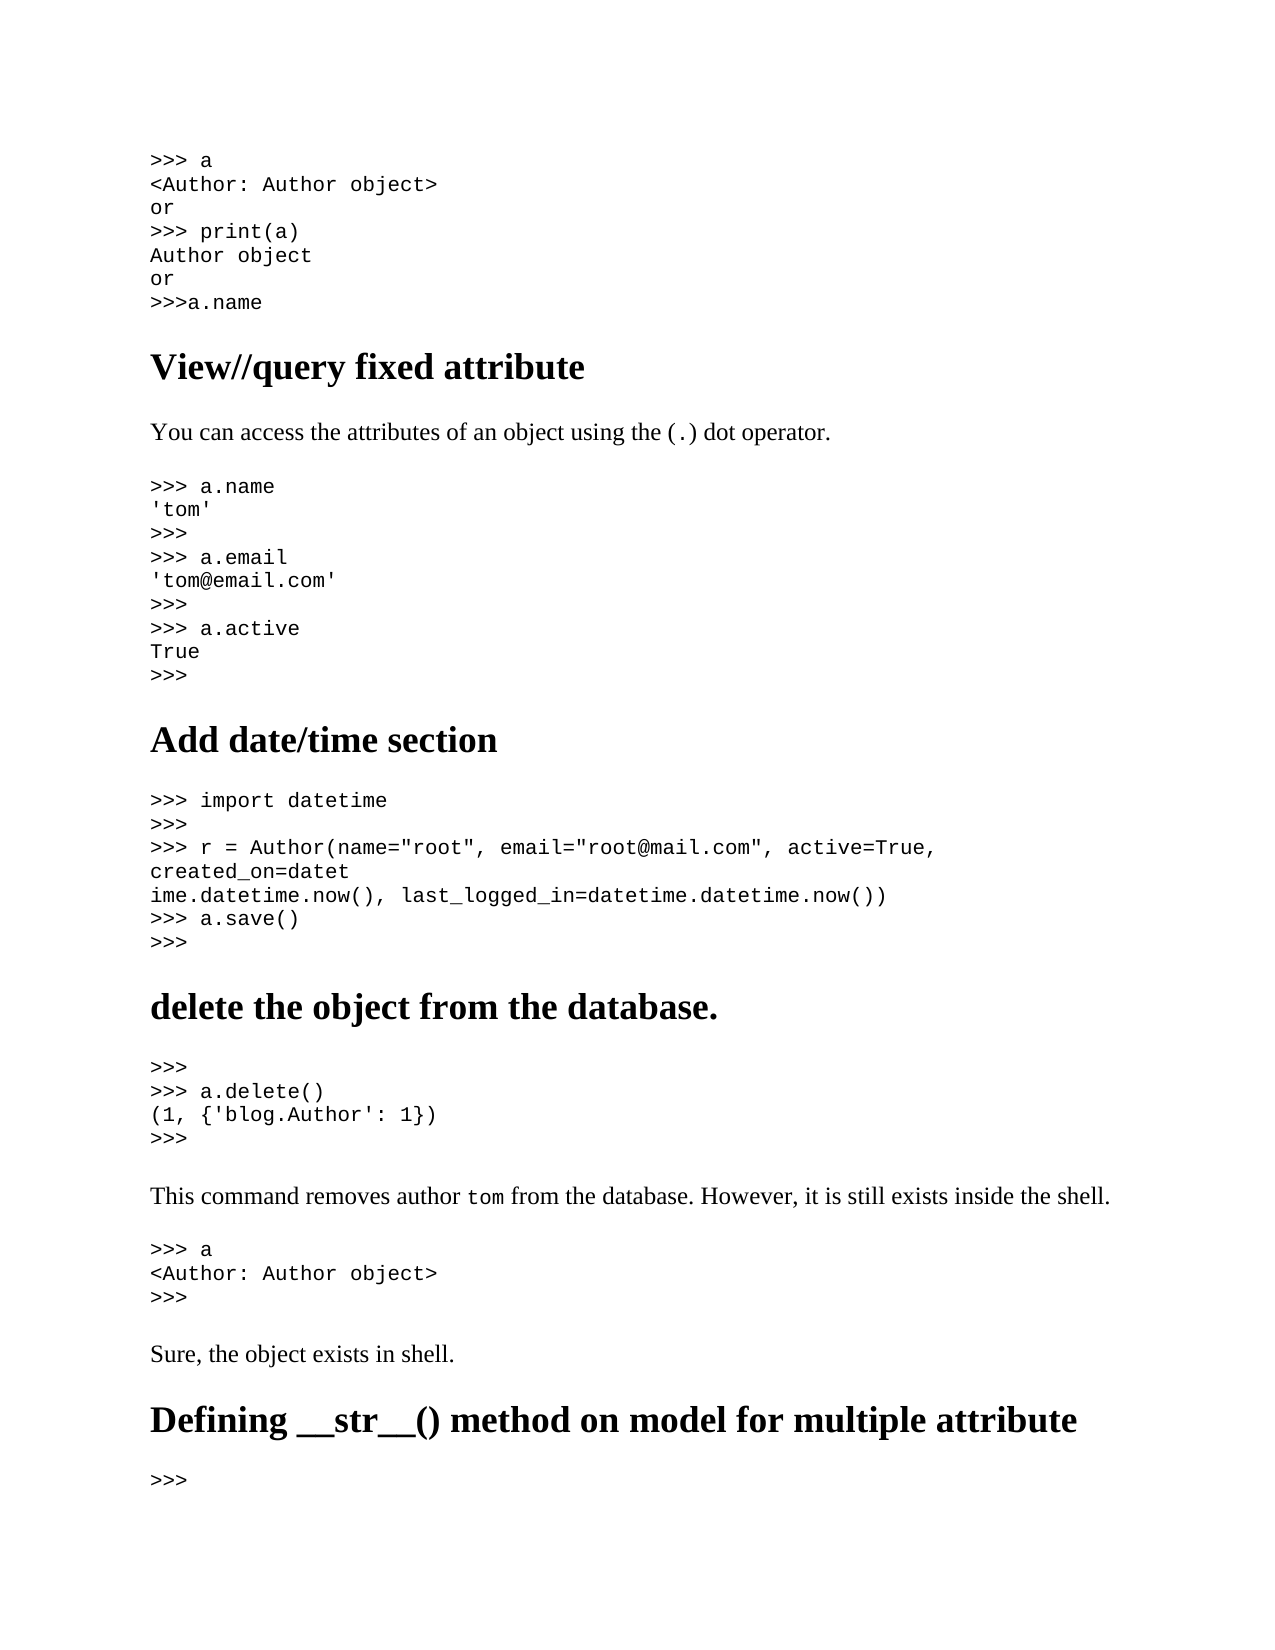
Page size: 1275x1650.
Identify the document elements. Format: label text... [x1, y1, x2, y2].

text >>> r = Author(name="root", email="root@mail.com", active=True, created_on=datet [150, 837, 1125, 884]
text >>> [150, 1057, 1125, 1081]
text ime.datetime.now(), last_logged_in=datetime.datetime.now()) [150, 884, 1125, 908]
text >>> a.save() [150, 908, 1125, 932]
text Author object [150, 244, 1125, 268]
text >>> [150, 1470, 1125, 1493]
text >>> [150, 1128, 1125, 1152]
text Sure, the object exists in shell. [150, 1339, 1125, 1368]
subtitle Add date/time section [150, 718, 1125, 761]
text or [150, 268, 1125, 292]
text >>> [150, 932, 1125, 956]
text You can access the attributes of an object using the (.) dot operator. [150, 417, 1125, 447]
text <Author: Author object> [150, 1263, 1125, 1287]
text >>> a.name [150, 476, 1125, 499]
text >>> [150, 594, 1125, 618]
text 'tom' [150, 499, 1125, 523]
text 'tom@email.com' [150, 570, 1125, 594]
text True [150, 641, 1125, 665]
text >>> print(a) [150, 221, 1125, 244]
text >>> [150, 814, 1125, 837]
text (1, {'blog.Author': 1}) [150, 1104, 1125, 1128]
subtitle delete the object from the database. [150, 985, 1125, 1028]
text This command removes author tom from the database. However, it is still exists inside the shell. [150, 1181, 1125, 1210]
text >>> [150, 1287, 1125, 1310]
subtitle Defining __str__() method on model for multiple attribute [150, 1397, 1125, 1441]
subtitle View//query fixed attribute [150, 345, 1125, 388]
text >>> [150, 665, 1125, 688]
text >>> a.email [150, 547, 1125, 570]
text or [150, 197, 1125, 221]
text >>> import datetime [150, 790, 1125, 814]
text >>> a.delete() [150, 1081, 1125, 1104]
text <Author: Author object> [150, 174, 1125, 197]
text >>> a.active [150, 618, 1125, 641]
text >>> [150, 523, 1125, 547]
text >>> a [150, 150, 1125, 174]
text >>>a.name [150, 292, 1125, 316]
text >>> a [150, 1239, 1125, 1263]
